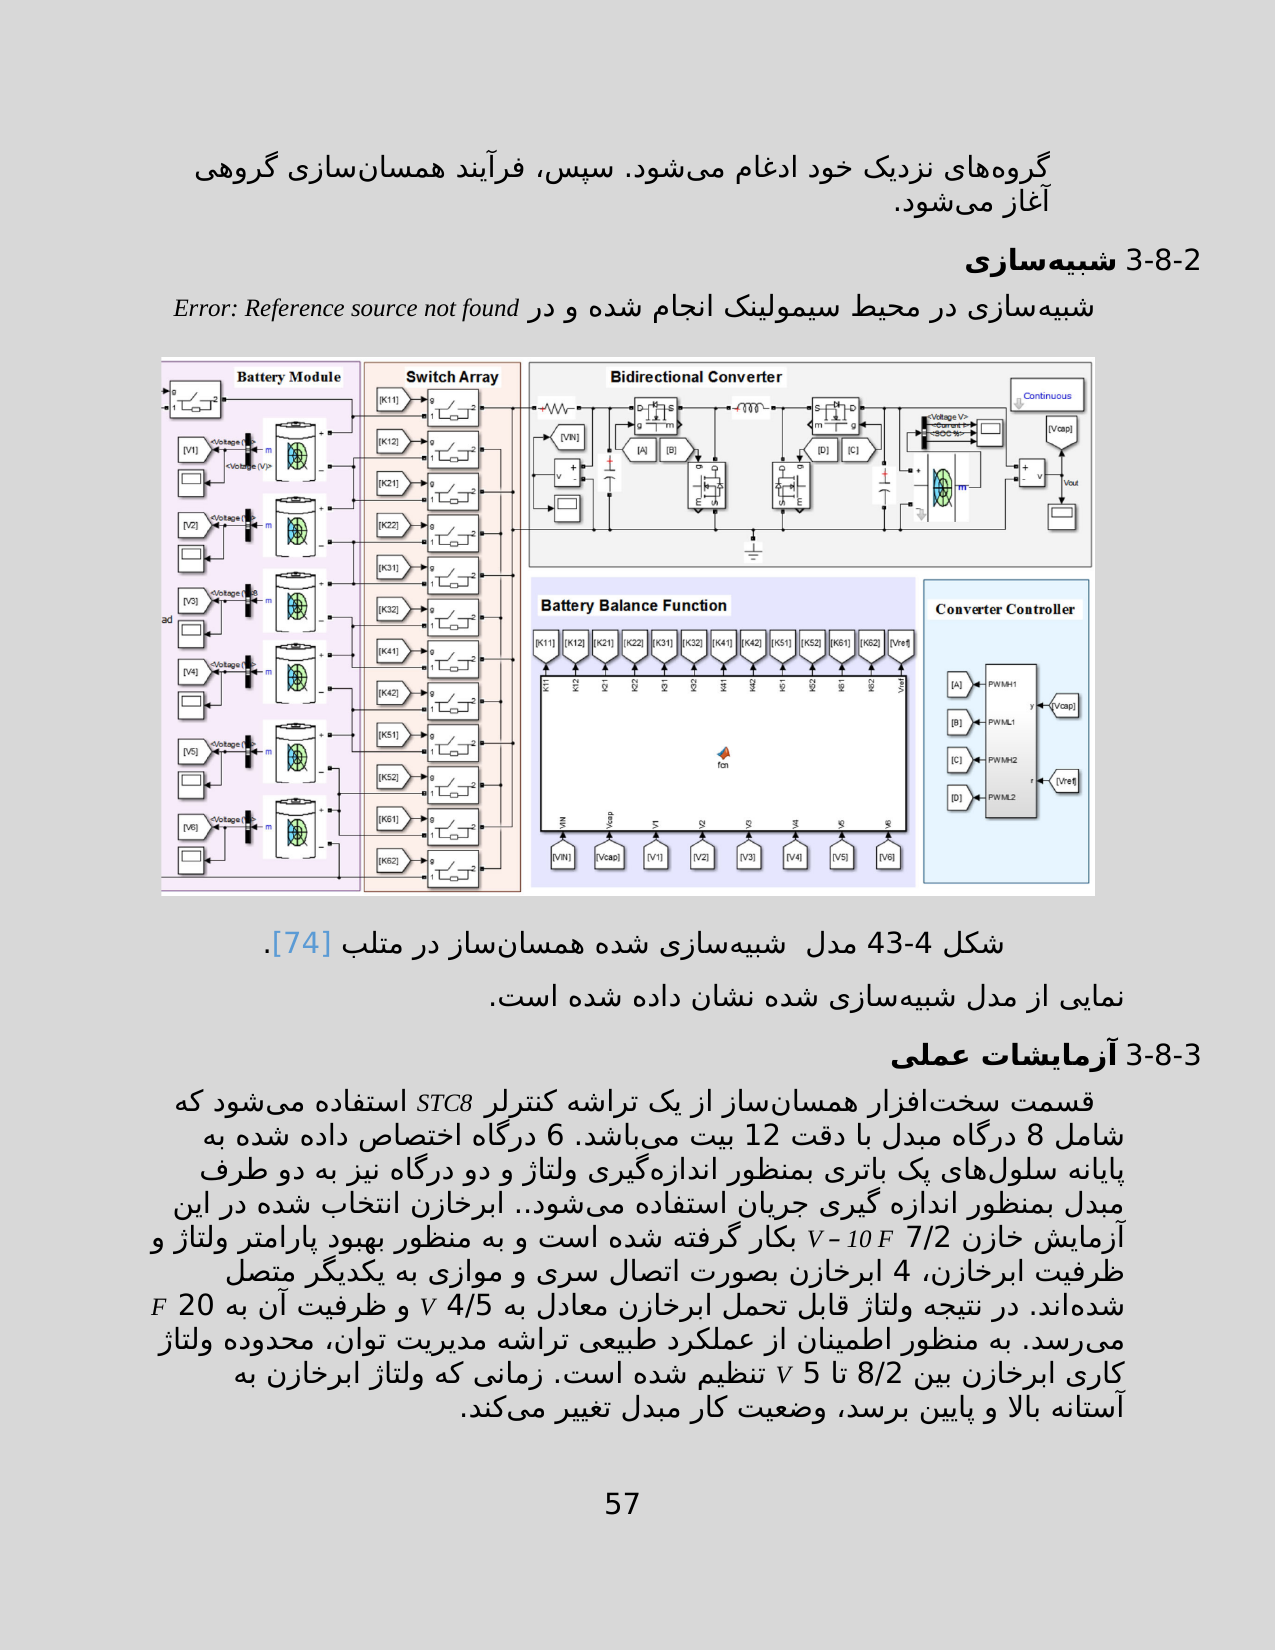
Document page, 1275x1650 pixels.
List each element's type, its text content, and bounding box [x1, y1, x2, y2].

subtitle شبیه‌سازی [150, 243, 1125, 277]
picture [161, 357, 1095, 896]
subtitle آزمایشات عملی [150, 1038, 1125, 1072]
table_header [161, 345, 1136, 908]
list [150, 150, 1087, 218]
text قسمت سخت‌افزار همسان‌ساز از یک تراشه کنترلر STC8 استفاده می‌شود که شامل 8 درگاه مبدل با دقت 12 بیت می‌باشد. 6 درگاه اختصاص داده شده به پایانه‌ سلول‌های پک باتری بمنظور اندازه‌گیری ولتاژ و دو درگاه نیز به دو طرف مبدل بمنظور اندازه گیری جریان استفاده می‌شود.. ابرخازن انتخاب شده در این آزمایش خازن 7/2 V – 10 F بکار گرفته شده است و به منظور بهبود پارامتر ولتاژ و ظرفیت ابرخازن، 4 ابرخازن بصورت اتصال سری و موازی به یکدیگر متصل شده‌اند. در نتیجه ولتاژ قابل تحمل ابرخازن معادل به 4/5 V و ظرفیت آن به 20 F می‌رسد. به منظور اطمینان از عملکرد طبیعی تراشه مدیریت توان، محدوده ولتاژ کاری ابرخازن بین 8/2 تا 5 V تنظیم شده است. زمانی که ولتاژ ابرخازن به آستانه بالا و پایین برسد، وضعیت کار مبدل تغییر می‌کند. [150, 1084, 1125, 1424]
